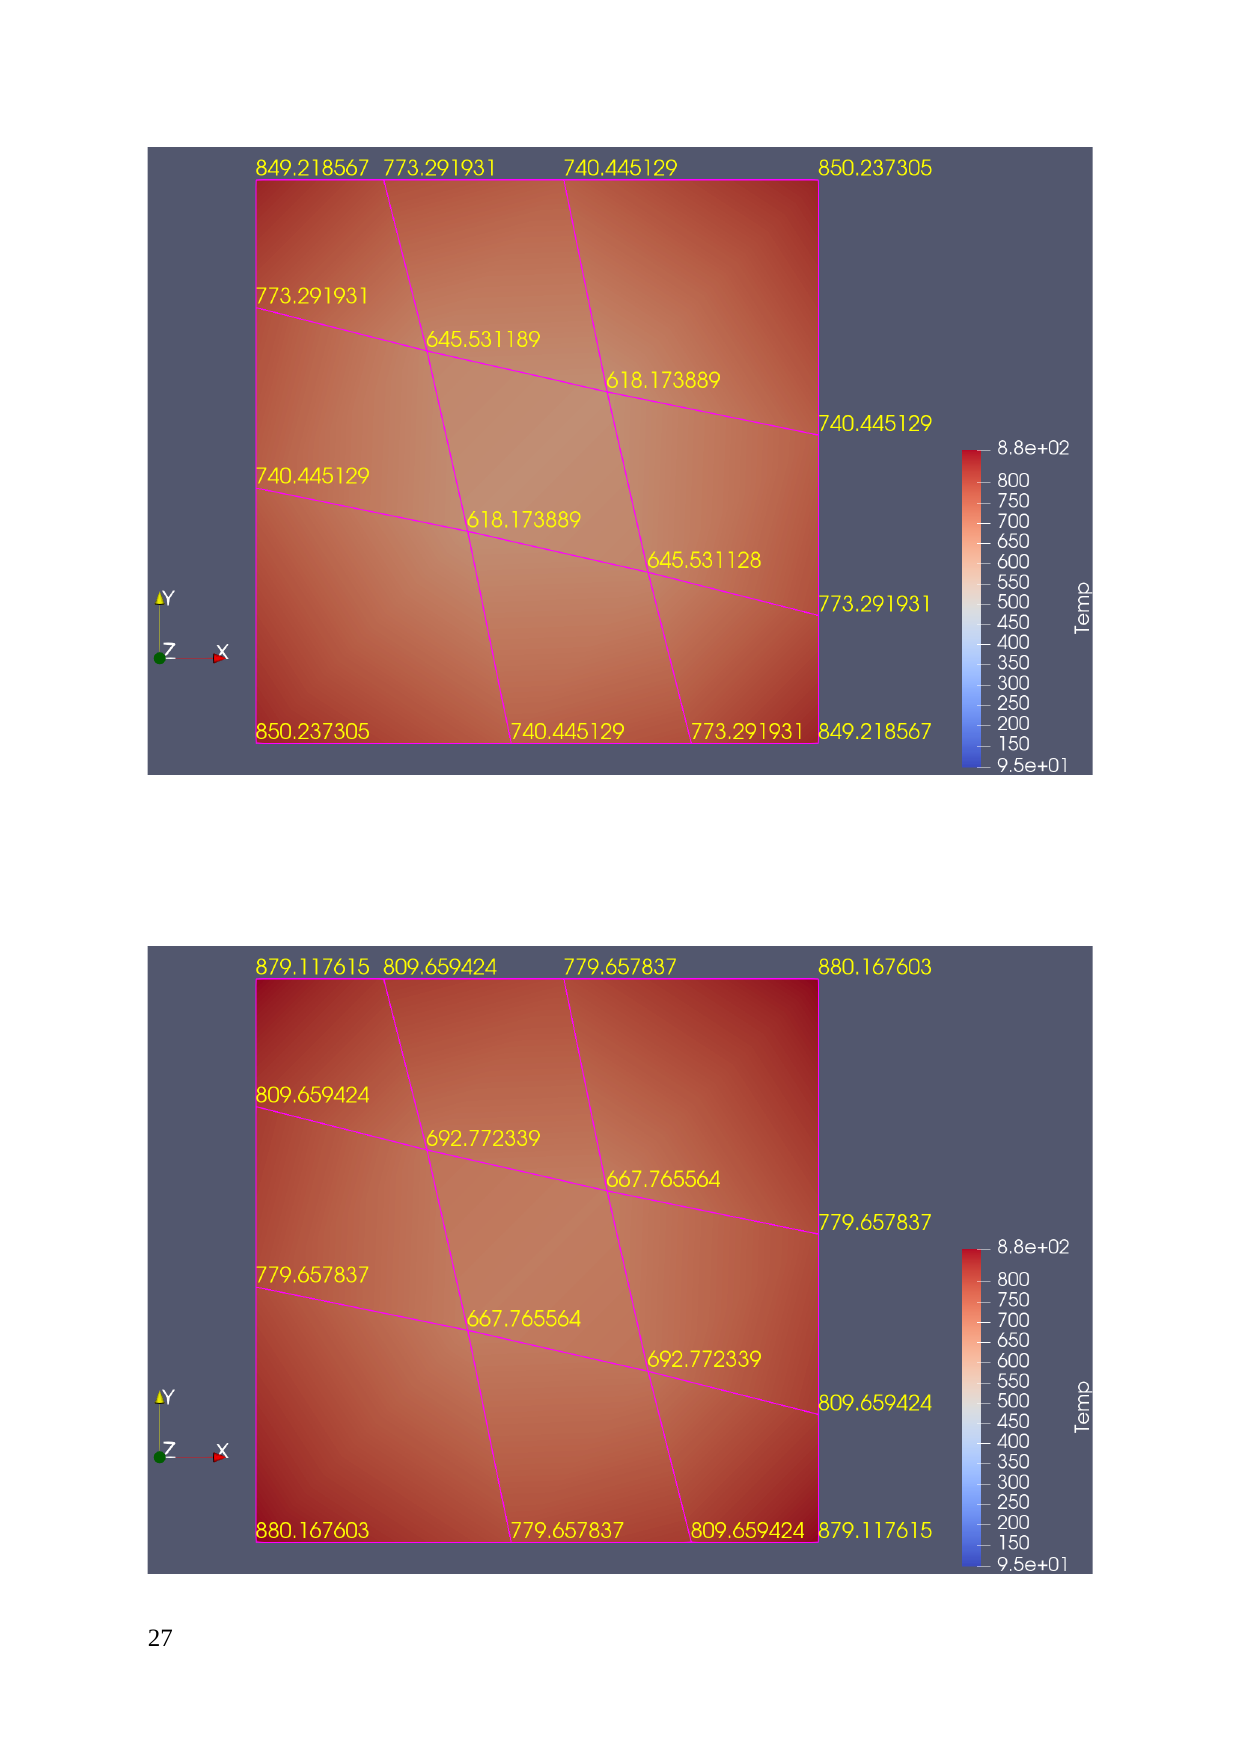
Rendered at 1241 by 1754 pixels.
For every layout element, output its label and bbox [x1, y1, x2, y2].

picture [147, 946, 1093, 1574]
picture [147, 147, 1093, 775]
